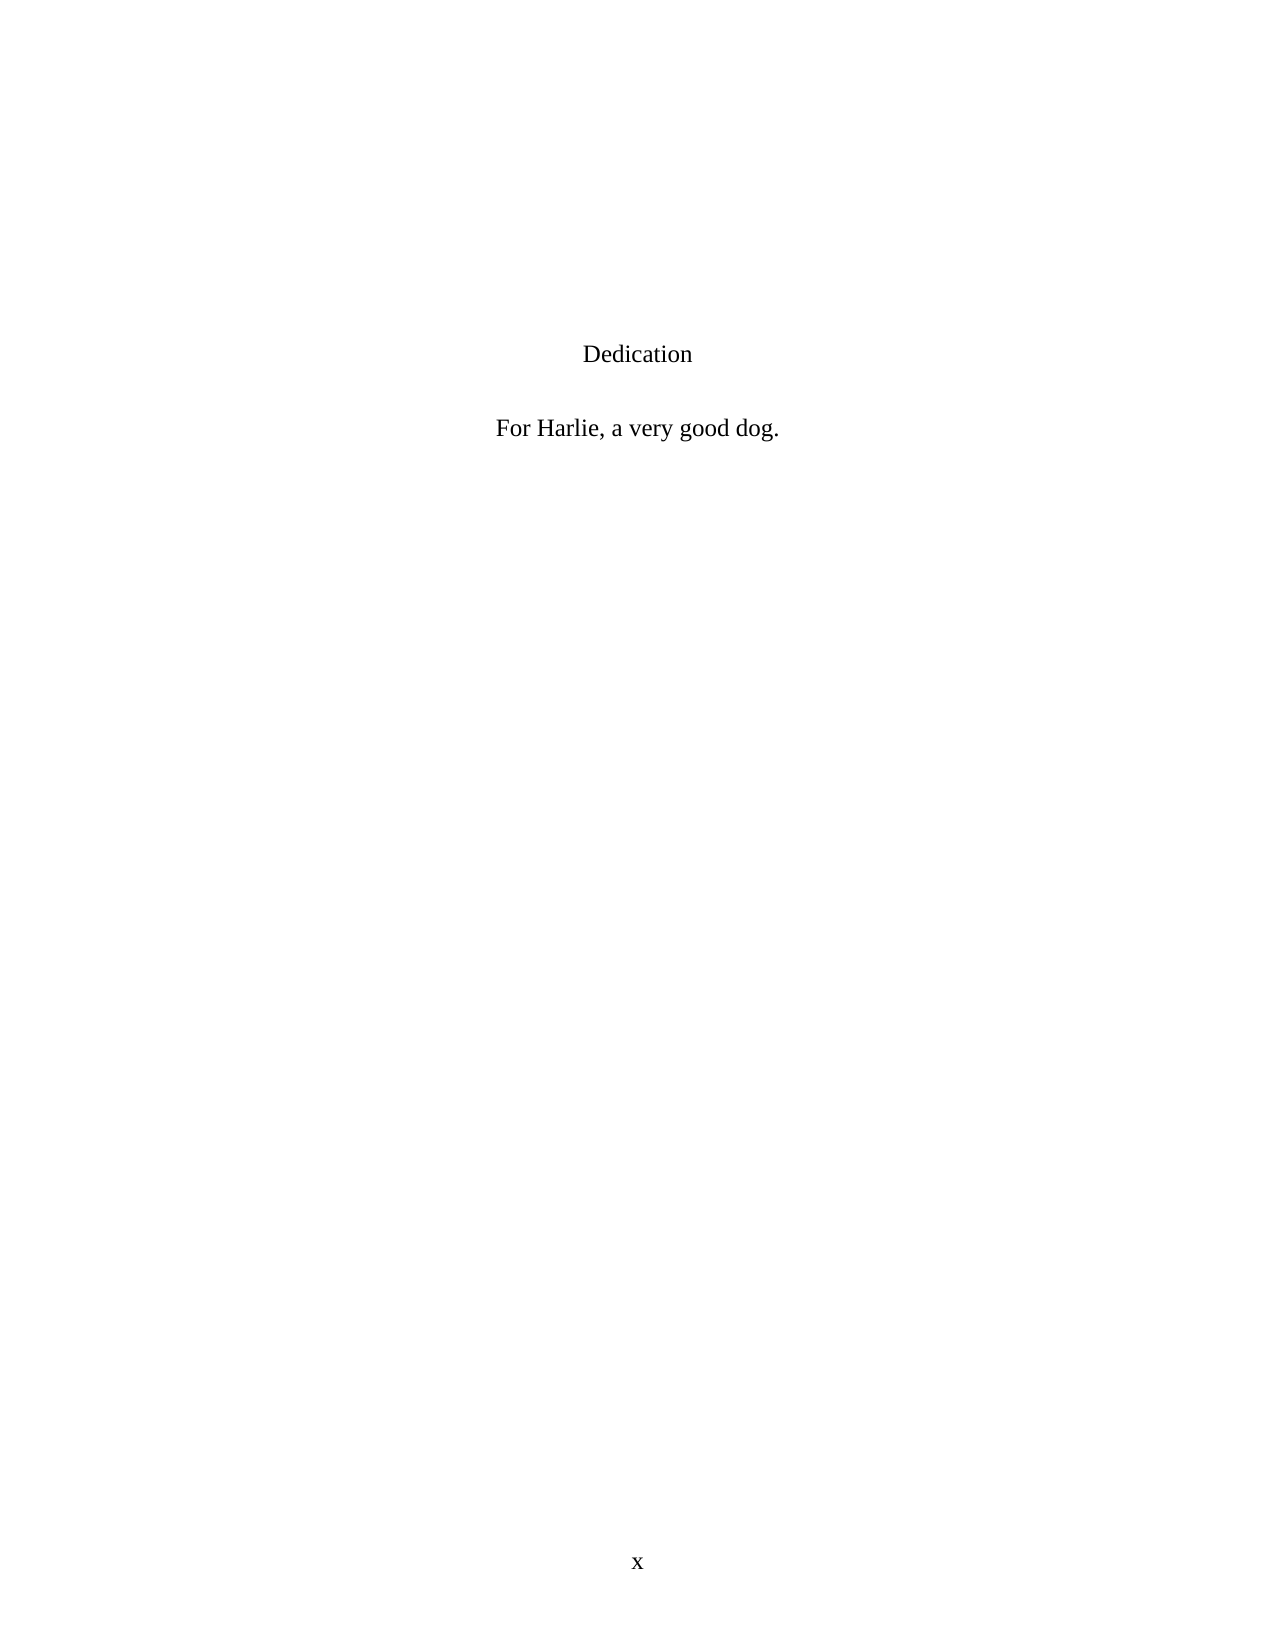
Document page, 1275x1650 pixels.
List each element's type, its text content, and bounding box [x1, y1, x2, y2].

text For Harlie, a very good dog. [150, 413, 1125, 442]
subtitle Dedication [150, 339, 1125, 368]
